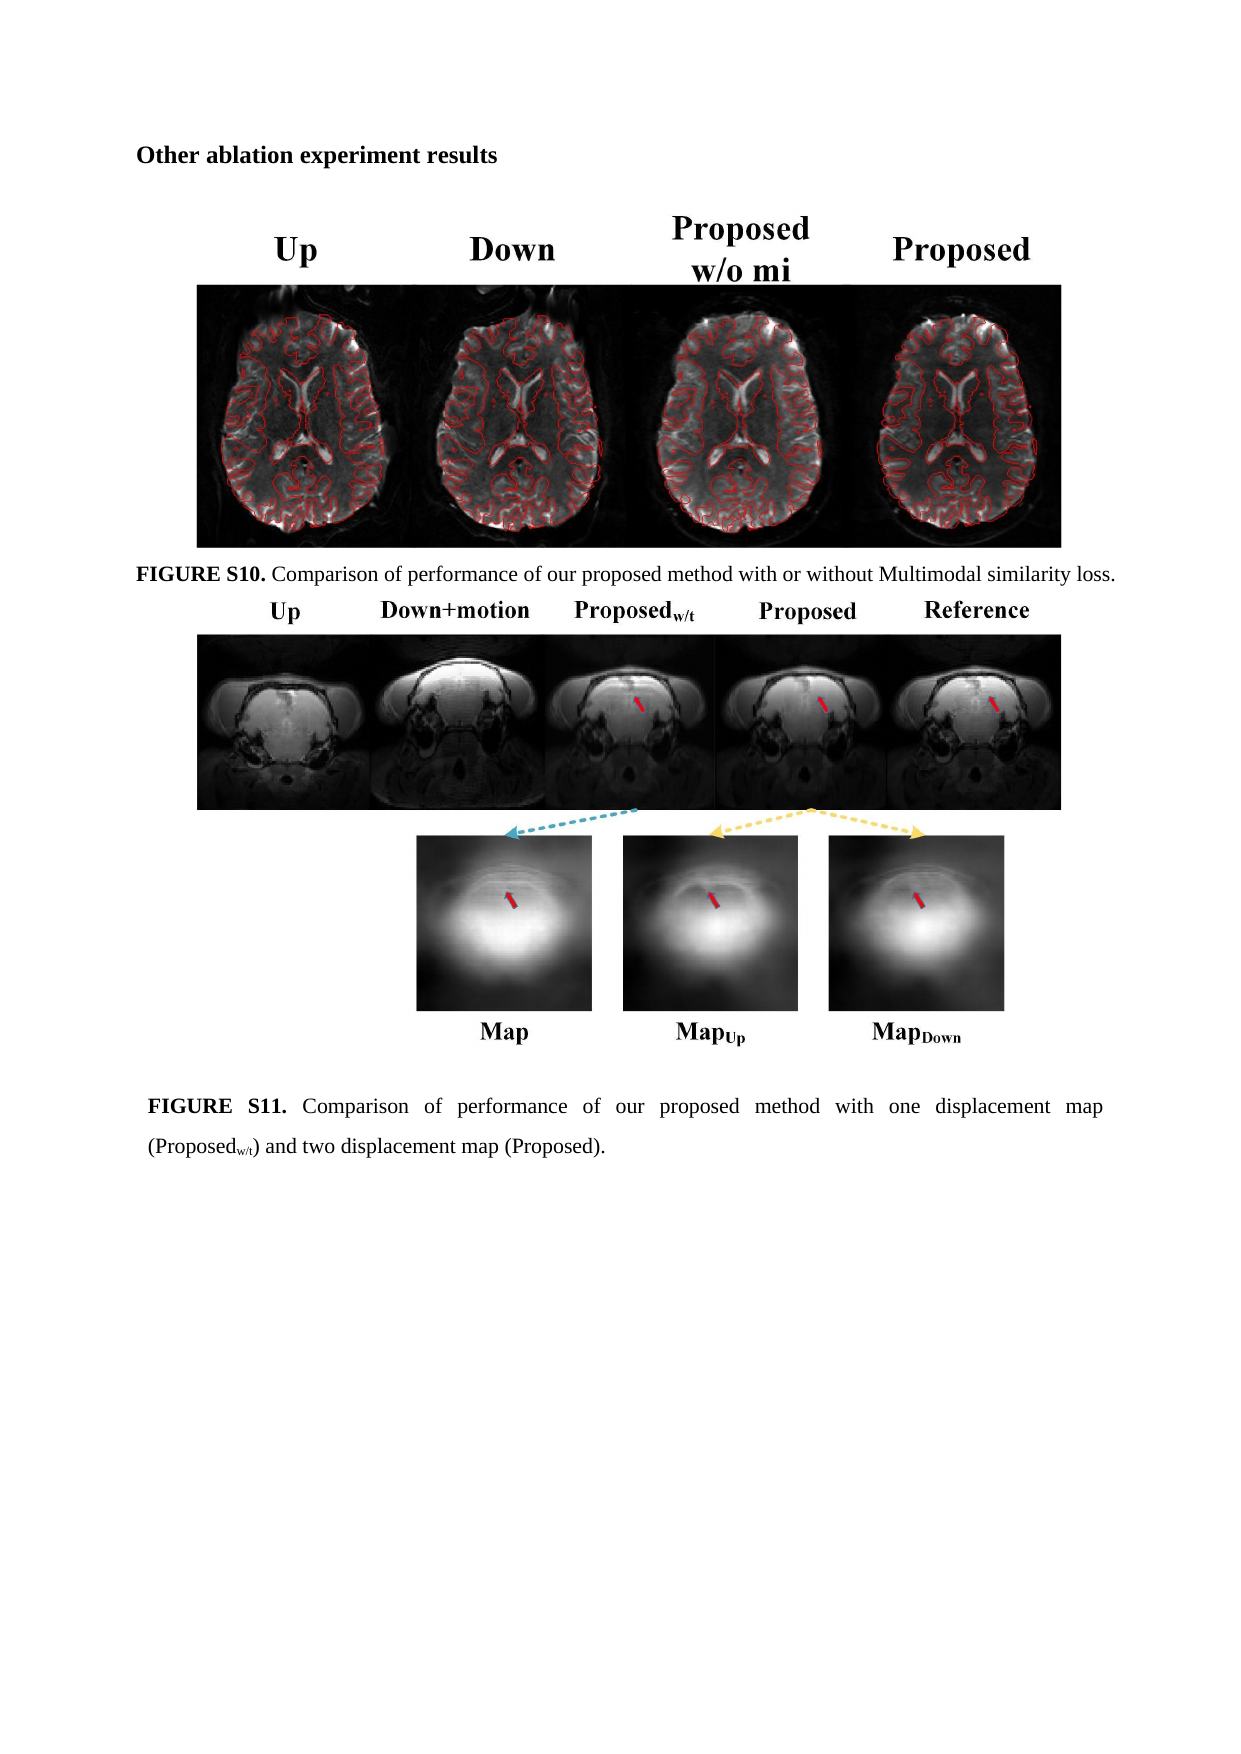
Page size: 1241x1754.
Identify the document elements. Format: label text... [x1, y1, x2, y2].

picture [196, 199, 1062, 548]
text FIGURE S10. Comparison of performance of our proposed method with or without Multimodal similarity loss. [136, 557, 1122, 589]
text FIGURE S11. Comparison of performance of our proposed method with one displacement map (Proposedw/t) and two displacement map (Proposed). [148, 1090, 1105, 1162]
subtitle Other ablation experiment results [136, 138, 1122, 171]
picture [196, 589, 1062, 1057]
